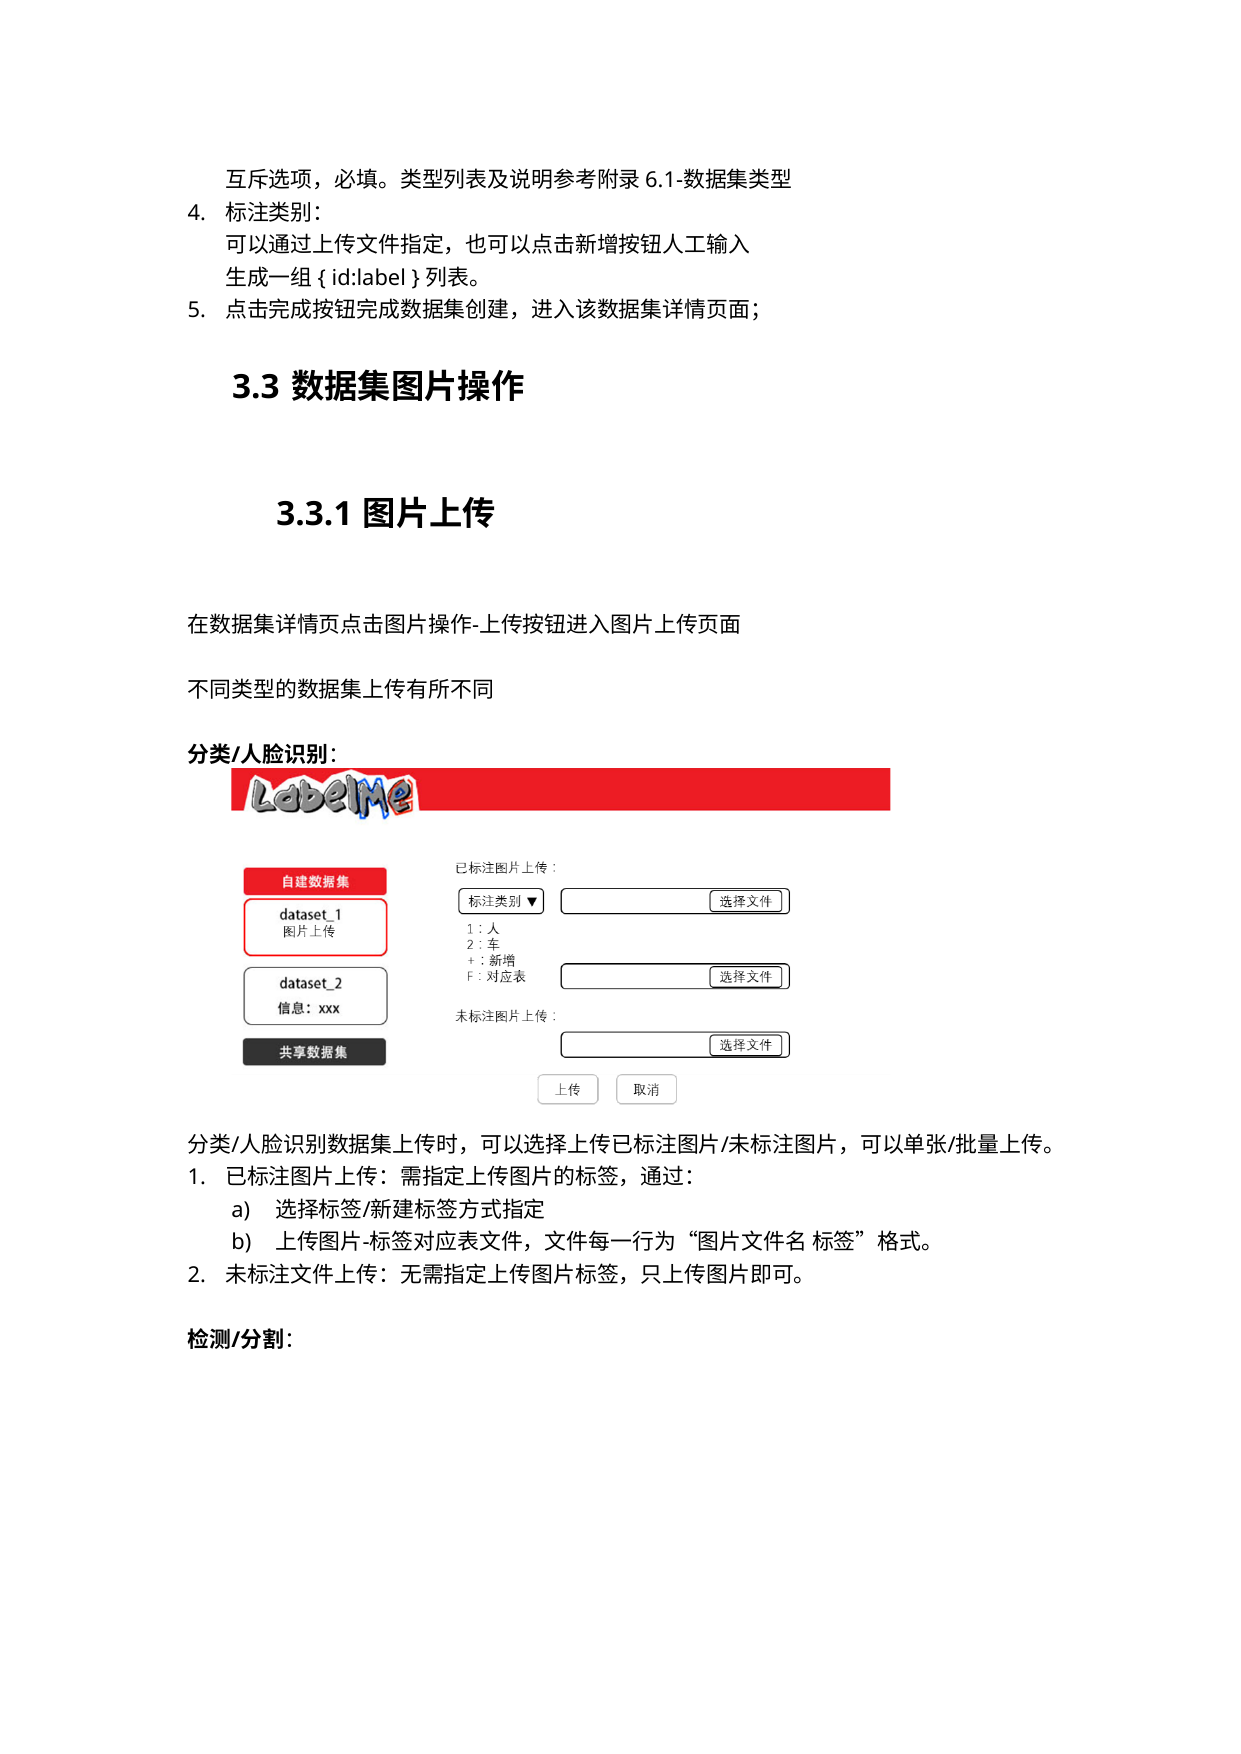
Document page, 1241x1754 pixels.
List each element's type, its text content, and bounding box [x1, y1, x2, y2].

list 已标注图片上传：需指定上传图片的标签，通过： [187, 1159, 1053, 1191]
subtitle 图片上传 [276, 479, 1053, 544]
list 未标注文件上传：无需指定上传图片标签，只上传图片即可。 [187, 1256, 1053, 1289]
list 互斥选项，必填。类型列表及说明参考附录6.1-数据集类型 [225, 162, 1053, 194]
list 可以通过上传文件指定，也可以点击新增按钮人工输入 [225, 227, 1053, 259]
list 标注类别： [187, 194, 1053, 227]
list 上传图片-标签对应表文件，文件每一行为“图片文件名 标签”格式。 [231, 1224, 1053, 1256]
list 生成一组 { id:label } 列表。 [225, 259, 1053, 292]
list 选择标签/新建标签方式指定 [231, 1191, 1053, 1224]
subtitle 数据集图片操作 [232, 352, 1053, 417]
text 不同类型的数据集上传有所不同 [187, 671, 1053, 704]
list 点击完成按钮完成数据集创建，进入该数据集详情页面； [187, 292, 1053, 324]
text 分类/人脸识别： [187, 736, 1053, 769]
text 分类/人脸识别数据集上传时，可以选择上传已标注图片/未标注图片，可以单张/批量上传。 [187, 1126, 1053, 1159]
text 检测/分割： [187, 1321, 1053, 1354]
picture [231, 768, 891, 1105]
